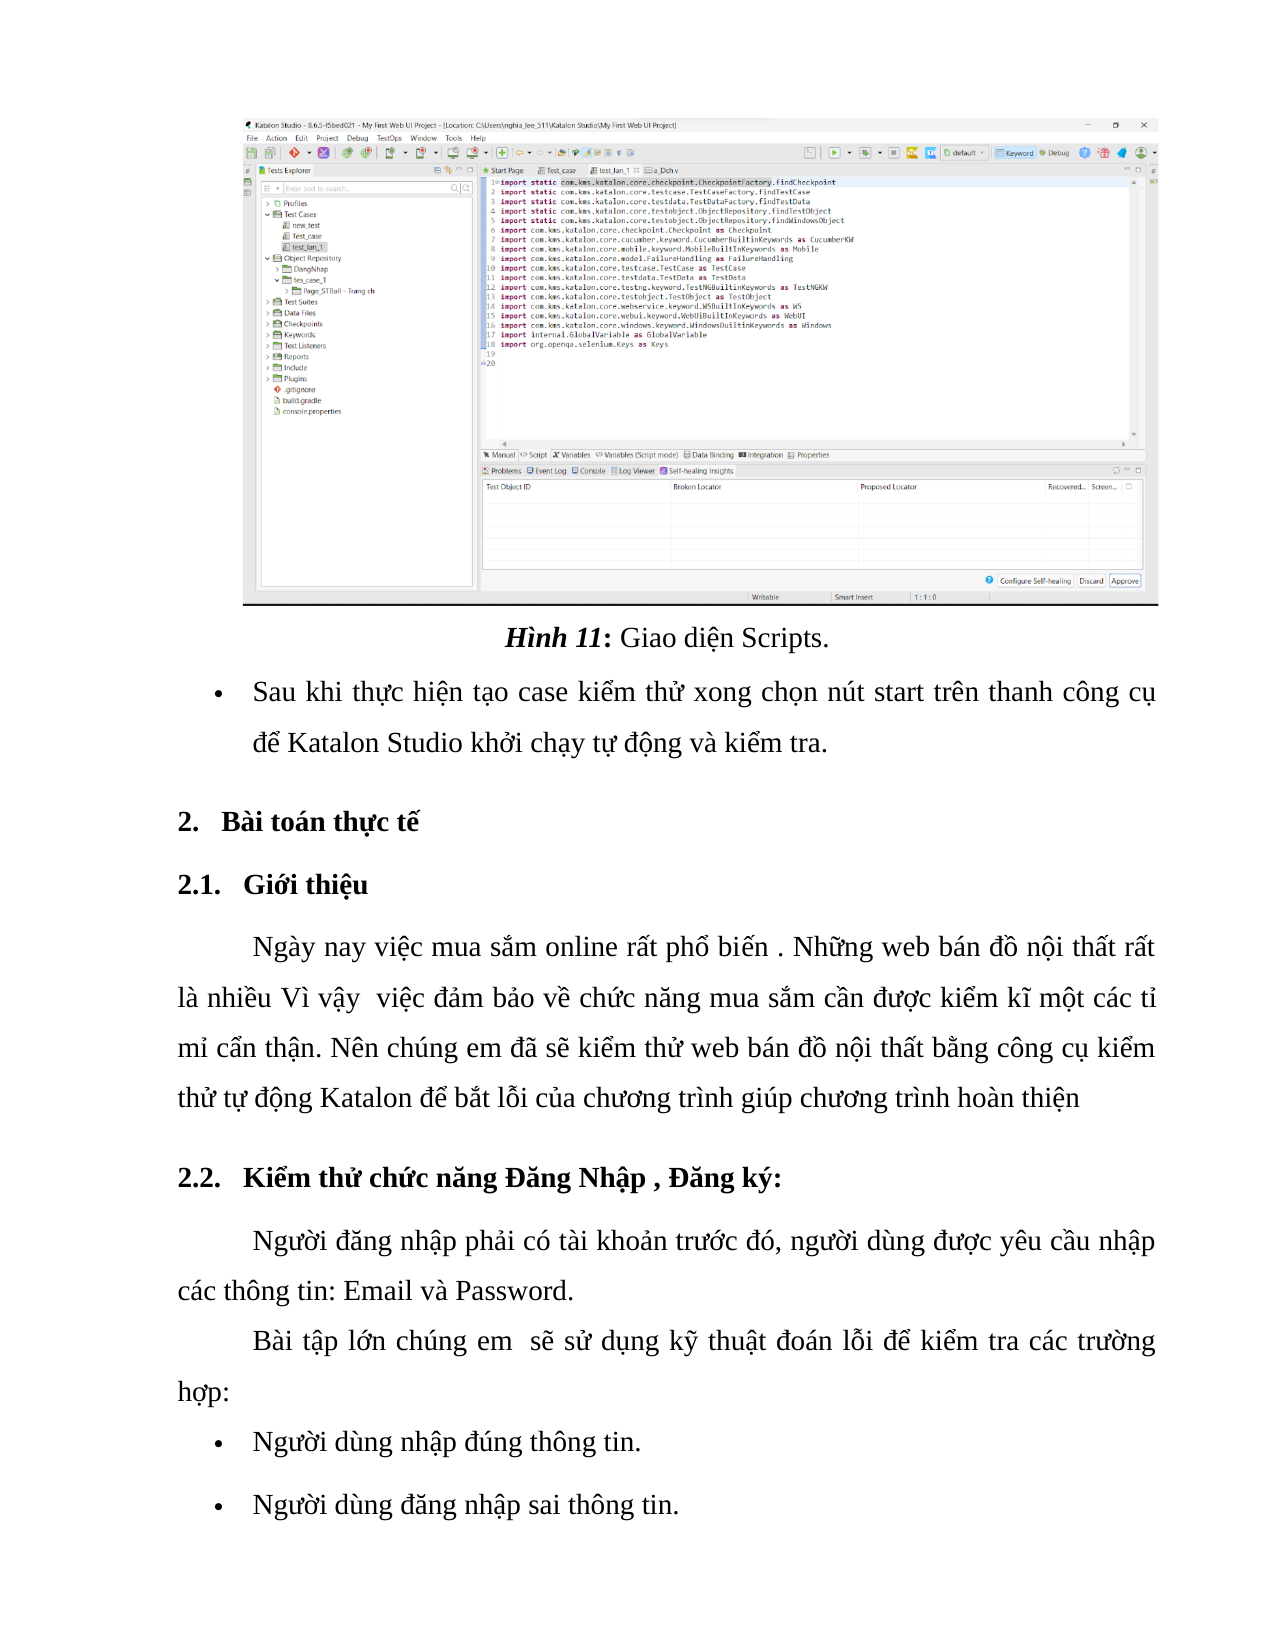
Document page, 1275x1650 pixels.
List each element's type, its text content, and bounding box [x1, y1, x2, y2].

text Người đăng nhập phải có tài khoản trước đó, người dùng được yêu cầu nhập các thông tin: Email và Password. [177, 1223, 1157, 1307]
text Bài tập lớn chúng em sẽ sử dụng kỹ thuật đoán lỗi để kiểm tra các trường hợp: [177, 1323, 1157, 1407]
subtitle 2. Bài toán thực tế [177, 804, 1157, 838]
list Người dùng đăng nhập sai thông tin. [215, 1487, 1157, 1521]
list Người dùng nhập đúng thông tin. [215, 1424, 1157, 1457]
subtitle 2.1. Giới thiệu [177, 867, 1157, 900]
picture [242, 118, 1159, 606]
list Sau khi thực hiện tạo case kiểm thử xong chọn nút start trên thanh công cụ để Katalon Studio khởi chạy tự động và kiểm tra. [215, 674, 1157, 758]
text Hình 11: Giao diện Scripts. [177, 620, 1157, 653]
text Ngày nay việc mua sắm online rất phổ biến . Những web bán đồ nội thất rất là nhiều Vì vậy việc đảm bảo về chức năng mua sắm cần được kiểm kĩ một các tỉ mỉ cẩn thận. Nên chúng em đã sẽ kiểm thử web bán đồ nội thất bằng công cụ kiểm thử tự động Katalon để bắt lỗi của chương trình giúp chương trình hoàn thiện [177, 929, 1157, 1114]
subtitle 2.2. Kiểm thử chức năng Đăng Nhập , Đăng ký: [177, 1160, 1157, 1193]
